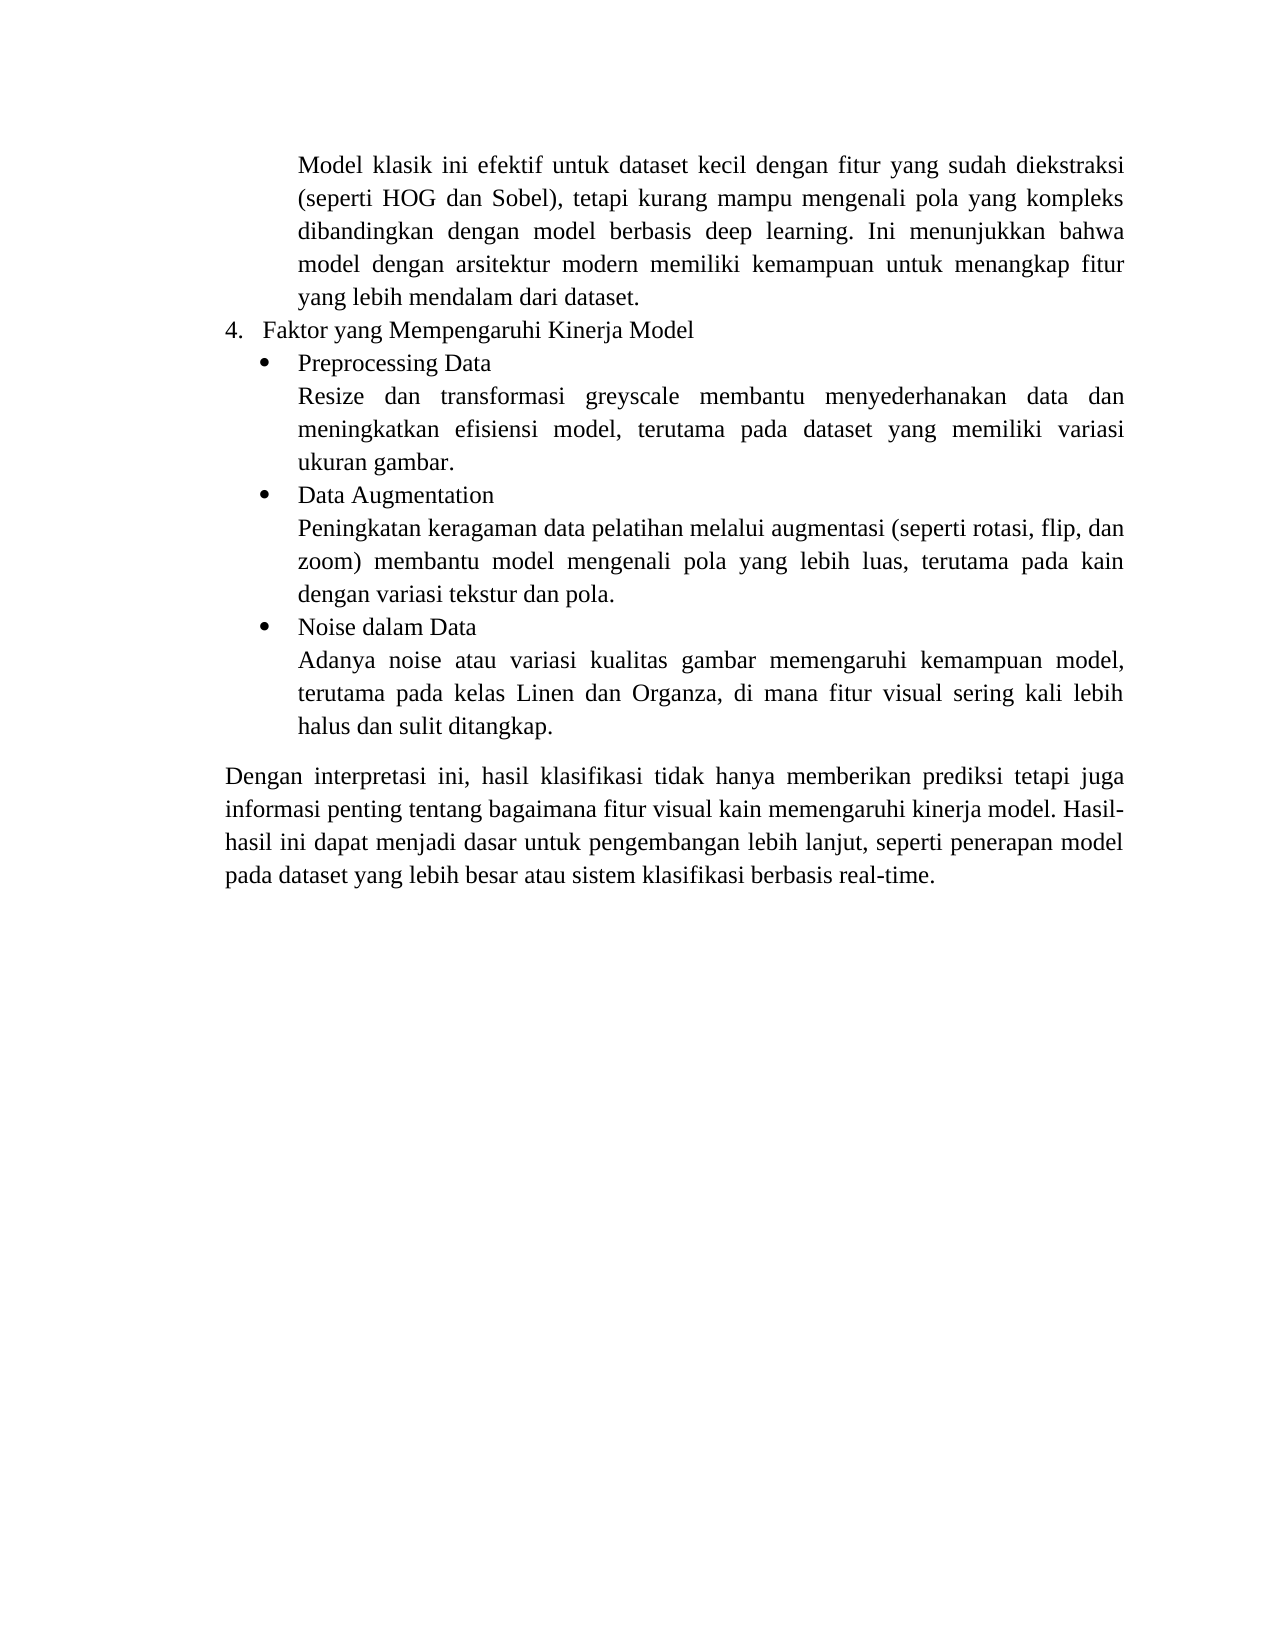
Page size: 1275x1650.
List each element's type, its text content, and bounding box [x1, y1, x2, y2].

list Resize dan transformasi greyscale membantu menyederhanakan data dan meningkatkan efisiensi model, terutama pada dataset yang memiliki variasi ukuran gambar. [298, 381, 1125, 476]
list Adanya noise atau variasi kualitas gambar memengaruhi kemampuan model, terutama pada kelas Linen dan Organza, di mana fitur visual sering kali lebih halus dan sulit ditangkap. [298, 645, 1125, 740]
list Model klasik ini efektif untuk dataset kecil dengan fitur yang sudah diekstraksi (seperti HOG dan Sobel), tetapi kurang mampu mengenali pola yang kompleks dibandingkan dengan model berbasis deep learning. Ini menunjukkan bahwa model dengan arsitektur modern memiliki kemampuan untuk menangkap fitur yang lebih mendalam dari dataset. [298, 150, 1125, 311]
list Noise dalam Data [260, 612, 1125, 641]
list Peningkatan keragaman data pelatihan melalui augmentasi (seperti rotasi, flip, dan zoom) membantu model mengenali pola yang lebih luas, terutama pada kain dengan variasi tekstur dan pola. [298, 513, 1125, 608]
list Data Augmentation [260, 480, 1125, 509]
list Faktor yang Mempengaruhi Kinerja Model [225, 315, 1125, 344]
list Preprocessing Data [260, 348, 1125, 377]
text Dengan interpretasi ini, hasil klasifikasi tidak hanya memberikan prediksi tetapi juga informasi penting tentang bagaimana fitur visual kain memengaruhi kinerja model. Hasil-hasil ini dapat menjadi dasar untuk pengembangan lebih lanjut, seperti penerapan model pada dataset yang lebih besar atau sistem klasifikasi berbasis real-time. [225, 761, 1125, 889]
